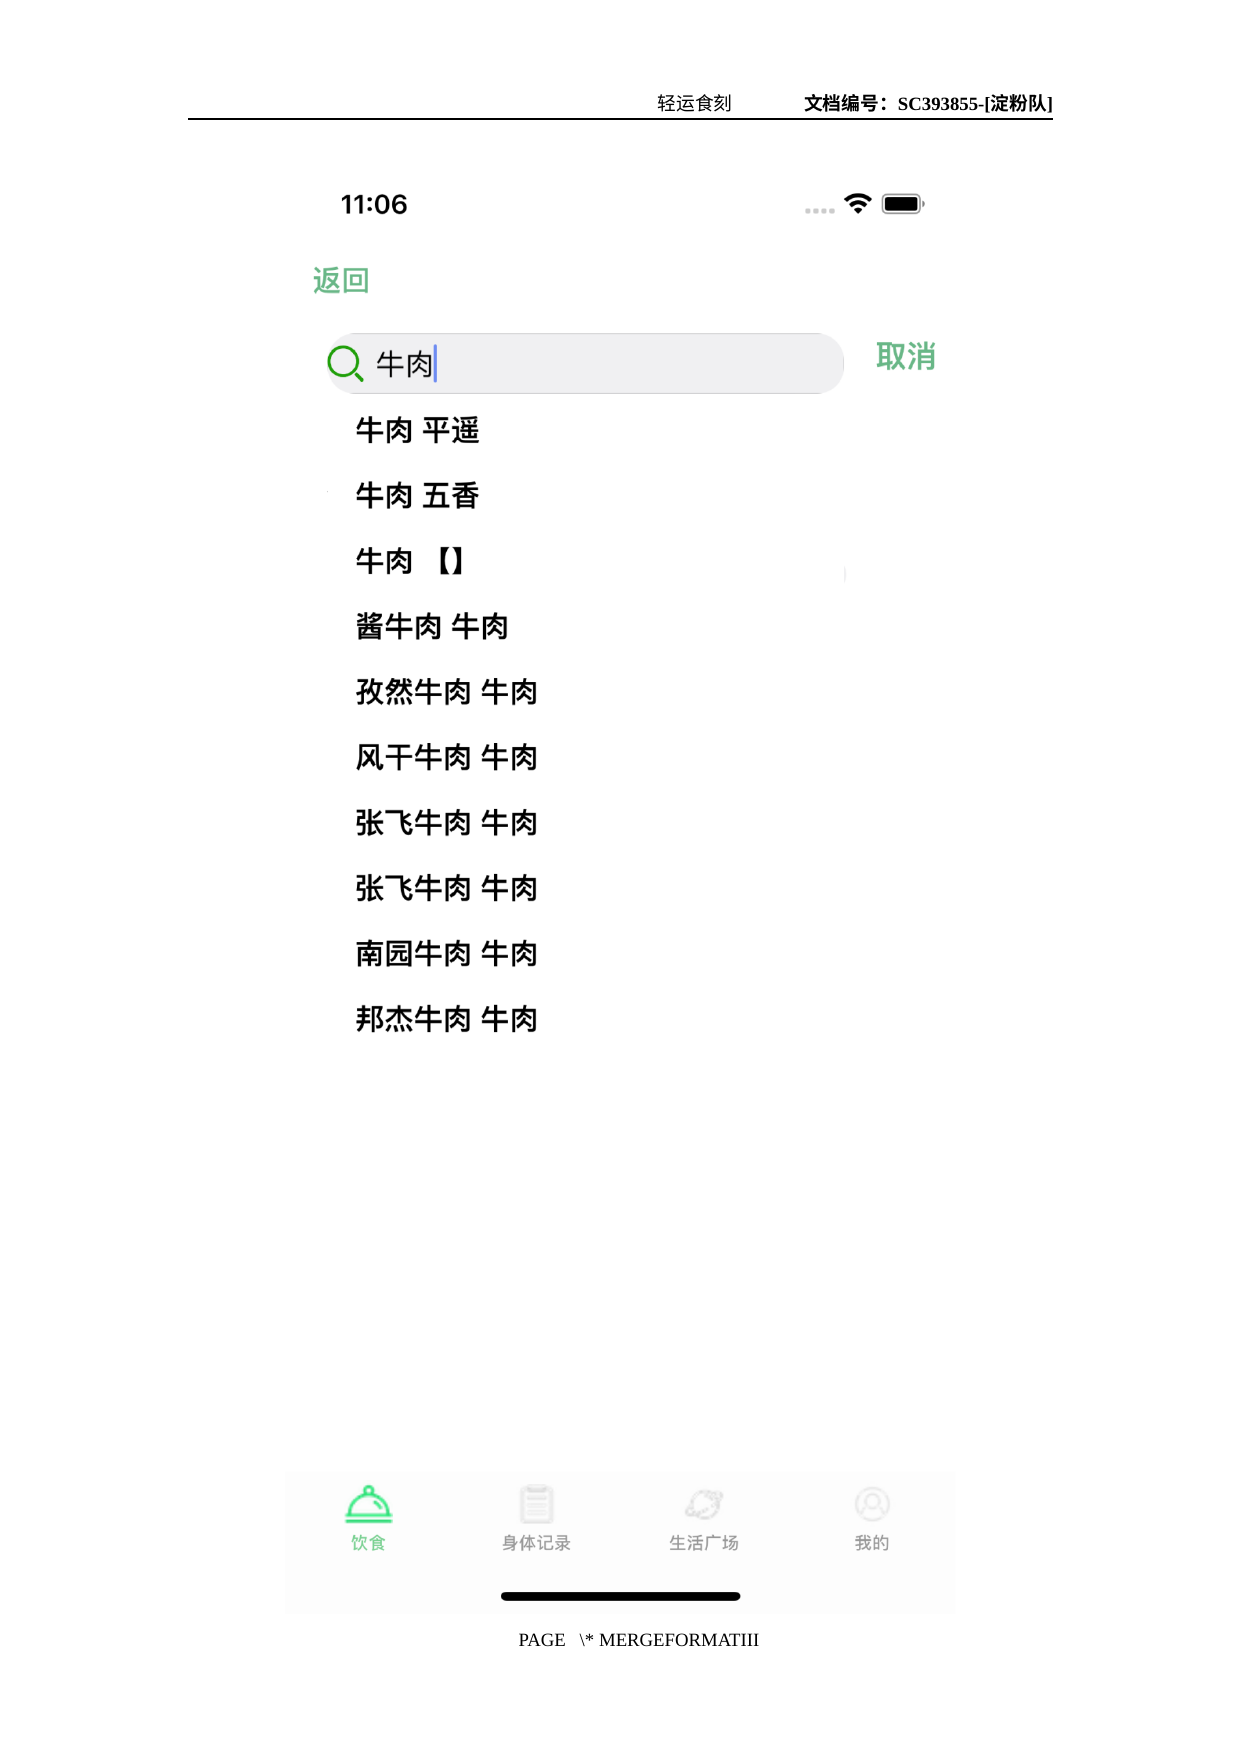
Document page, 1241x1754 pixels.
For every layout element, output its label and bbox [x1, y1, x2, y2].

picture [284, 162, 956, 1614]
